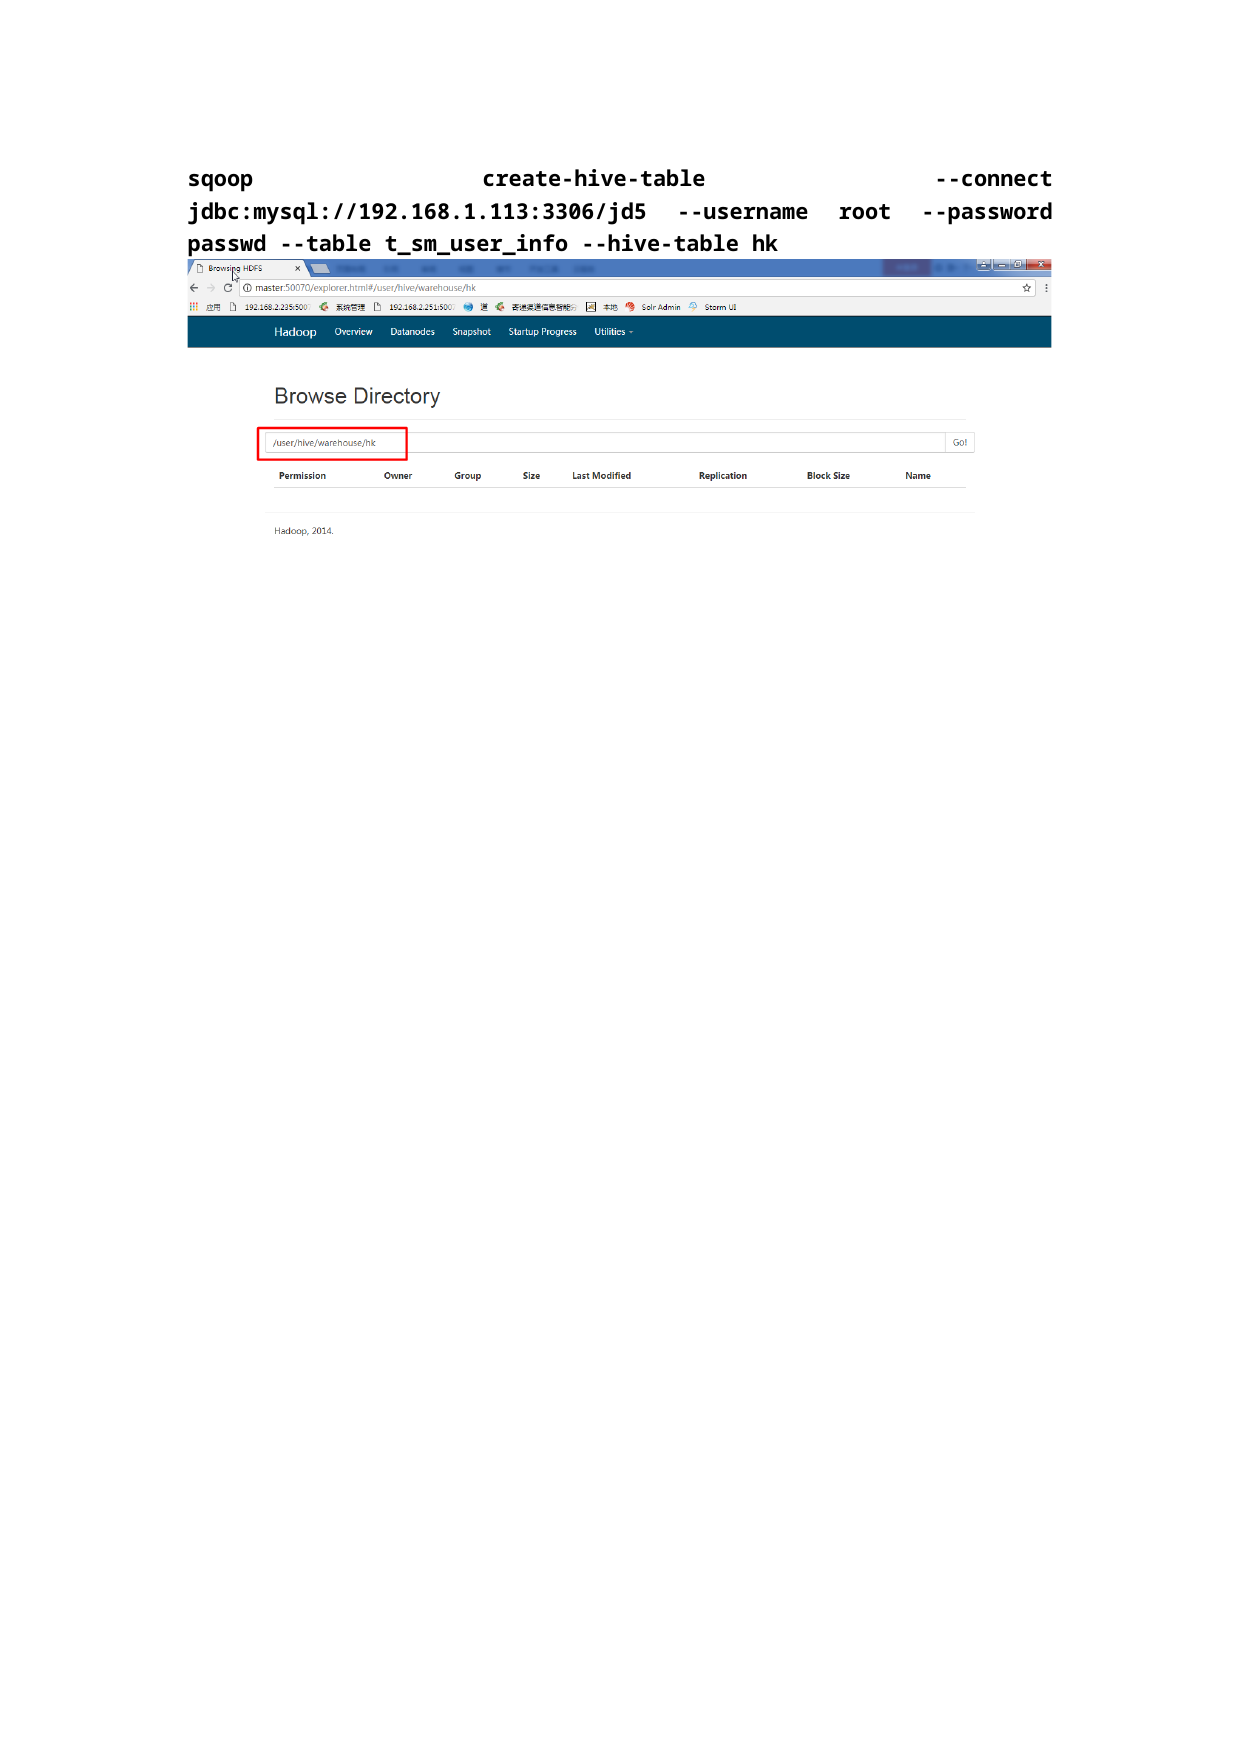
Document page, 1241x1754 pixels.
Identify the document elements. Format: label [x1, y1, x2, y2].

picture [187, 348, 1052, 596]
picture [187, 259, 1052, 315]
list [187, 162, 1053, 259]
